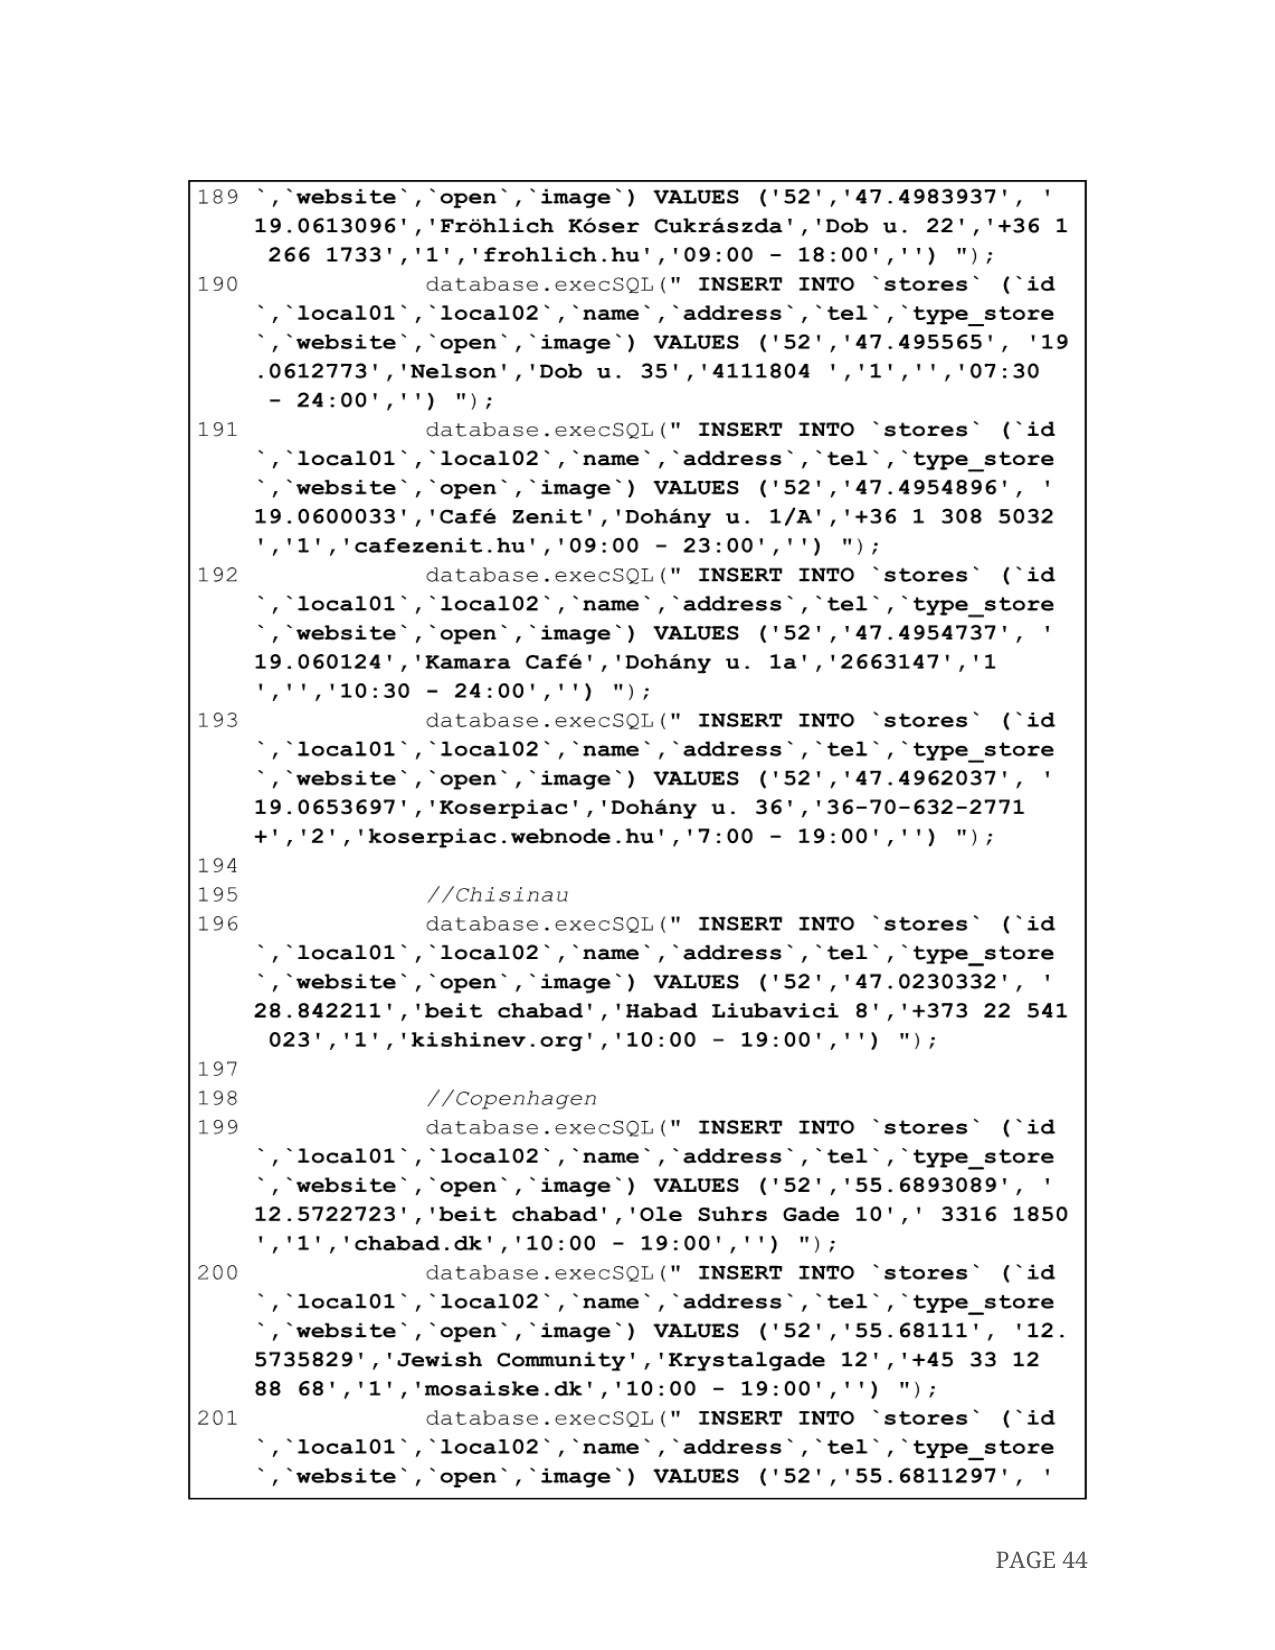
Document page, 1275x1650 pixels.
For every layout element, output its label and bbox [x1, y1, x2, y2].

picture [187, 180, 1088, 1501]
